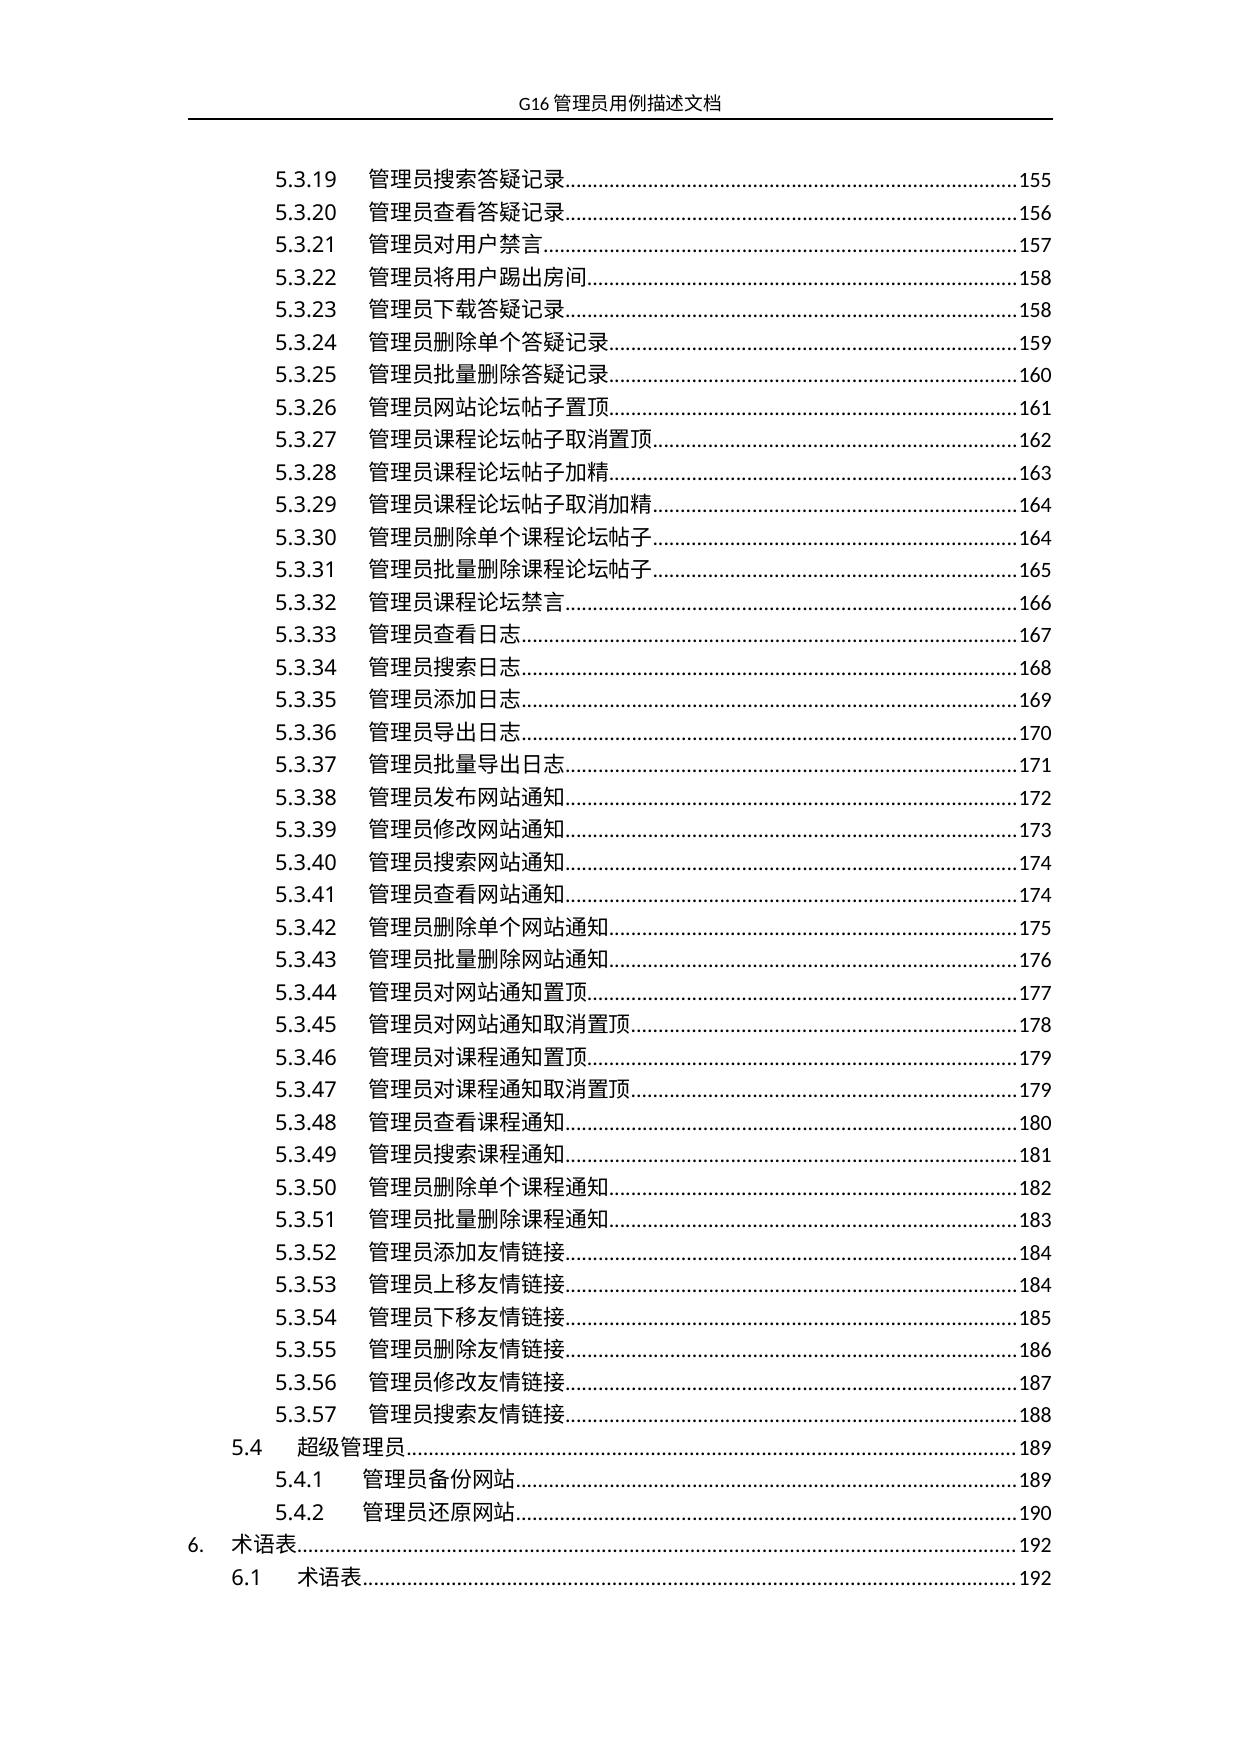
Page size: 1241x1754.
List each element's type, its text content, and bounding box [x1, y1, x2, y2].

text 5.3.34 管理员搜索日志 168 [275, 649, 1053, 682]
text 5.3.48 管理员查看课程通知 180 [275, 1104, 1053, 1137]
text 5.3.40 管理员搜索网站通知 174 [275, 844, 1053, 877]
text 5.3.32 管理员课程论坛禁言 166 [275, 584, 1053, 617]
text 5.3.20 管理员查看答疑记录 156 [275, 194, 1053, 227]
text 5.3.38 管理员发布网站通知 172 [275, 779, 1053, 812]
text 5.3.44 管理员对网站通知置顶 177 [275, 974, 1053, 1007]
text 5.3.29 管理员课程论坛帖子取消加精 164 [275, 487, 1053, 519]
text 5.3.33 管理员查看日志 167 [275, 617, 1053, 649]
text 5.3.37 管理员批量导出日志 171 [275, 747, 1053, 779]
text 5.4 超级管理员 189 [231, 1429, 1053, 1462]
text 6.1 术语表 192 [231, 1559, 1053, 1592]
text 5.3.43 管理员批量删除网站通知 176 [275, 942, 1053, 974]
text 5.3.35 管理员添加日志 169 [275, 682, 1053, 714]
text 5.3.19 管理员搜索答疑记录 155 [275, 162, 1053, 194]
text 5.3.21 管理员对用户禁言 157 [275, 227, 1053, 259]
text 5.3.50 管理员删除单个课程通知 182 [275, 1169, 1053, 1202]
text 5.3.52 管理员添加友情链接 184 [275, 1234, 1053, 1267]
text 5.3.53 管理员上移友情链接 184 [275, 1267, 1053, 1299]
text 5.3.28 管理员课程论坛帖子加精 163 [275, 454, 1053, 487]
text 5.3.25 管理员批量删除答疑记录 160 [275, 357, 1053, 389]
text 5.3.46 管理员对课程通知置顶 179 [275, 1039, 1053, 1072]
text 5.3.47 管理员对课程通知取消置顶 179 [275, 1072, 1053, 1104]
text 5.3.56 管理员修改友情链接 187 [275, 1364, 1053, 1397]
text 5.3.23 管理员下载答疑记录 158 [275, 292, 1053, 324]
text 5.3.31 管理员批量删除课程论坛帖子 165 [275, 552, 1053, 584]
text 5.3.27 管理员课程论坛帖子取消置顶 162 [275, 422, 1053, 454]
text 5.4.1 管理员备份网站 189 [275, 1462, 1053, 1494]
text 6. 术语表 192 [187, 1527, 1053, 1559]
text 5.3.30 管理员删除单个课程论坛帖子 164 [275, 519, 1053, 552]
text 5.4.2 管理员还原网站 190 [275, 1494, 1053, 1527]
text 5.3.45 管理员对网站通知取消置顶 178 [275, 1007, 1053, 1039]
text 5.3.49 管理员搜索课程通知 181 [275, 1137, 1053, 1169]
text 5.3.57 管理员搜索友情链接 188 [275, 1397, 1053, 1429]
text 5.3.51 管理员批量删除课程通知 183 [275, 1202, 1053, 1234]
text 5.3.41 管理员查看网站通知 174 [275, 877, 1053, 909]
text 5.3.26 管理员网站论坛帖子置顶 161 [275, 389, 1053, 422]
text 5.3.36 管理员导出日志 170 [275, 714, 1053, 747]
text 5.3.22 管理员将用户踢出房间 158 [275, 259, 1053, 292]
text 5.3.24 管理员删除单个答疑记录 159 [275, 324, 1053, 357]
text 5.3.54 管理员下移友情链接 185 [275, 1299, 1053, 1332]
text 5.3.39 管理员修改网站通知 173 [275, 812, 1053, 844]
text 5.3.42 管理员删除单个网站通知 175 [275, 909, 1053, 942]
text 5.3.55 管理员删除友情链接 186 [275, 1332, 1053, 1364]
